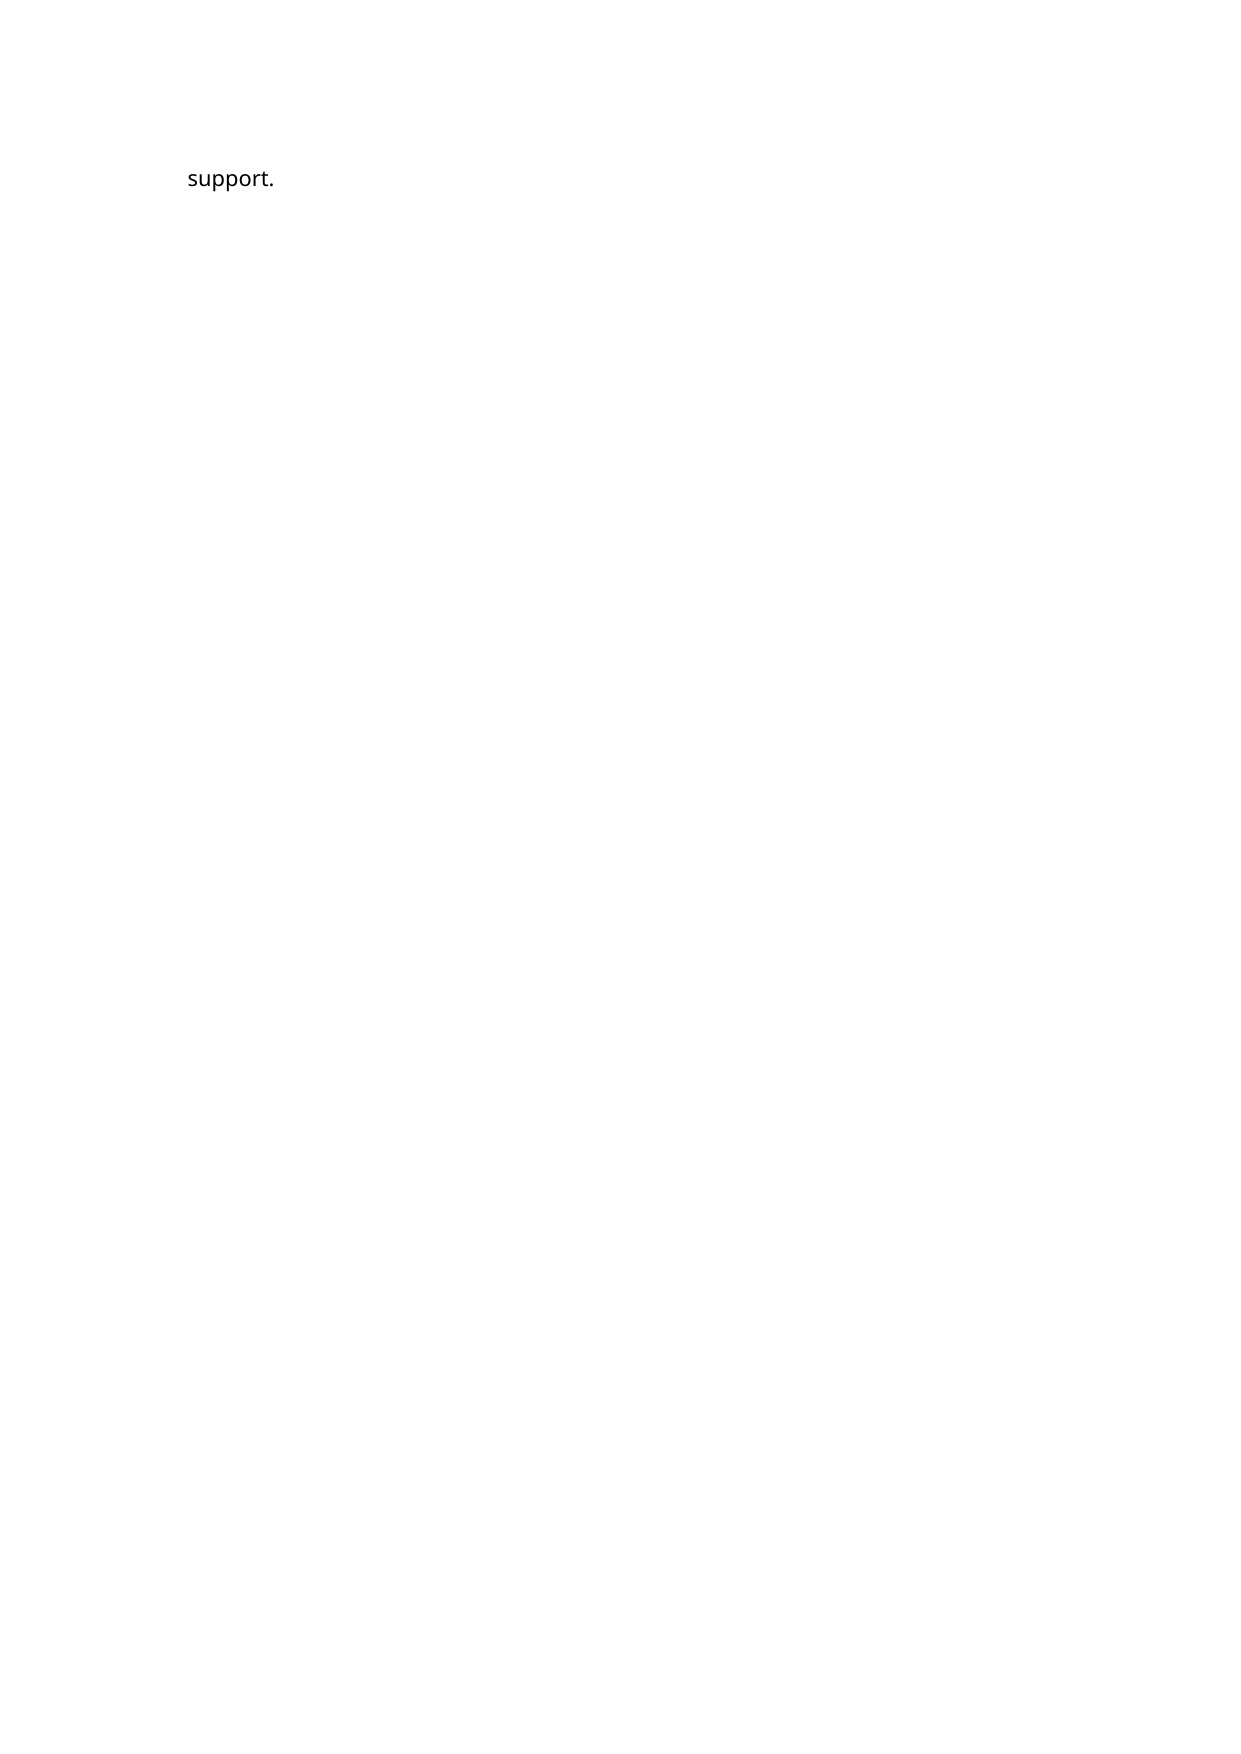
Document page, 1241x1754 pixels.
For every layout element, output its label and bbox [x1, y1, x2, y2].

text [187, 162, 1053, 194]
